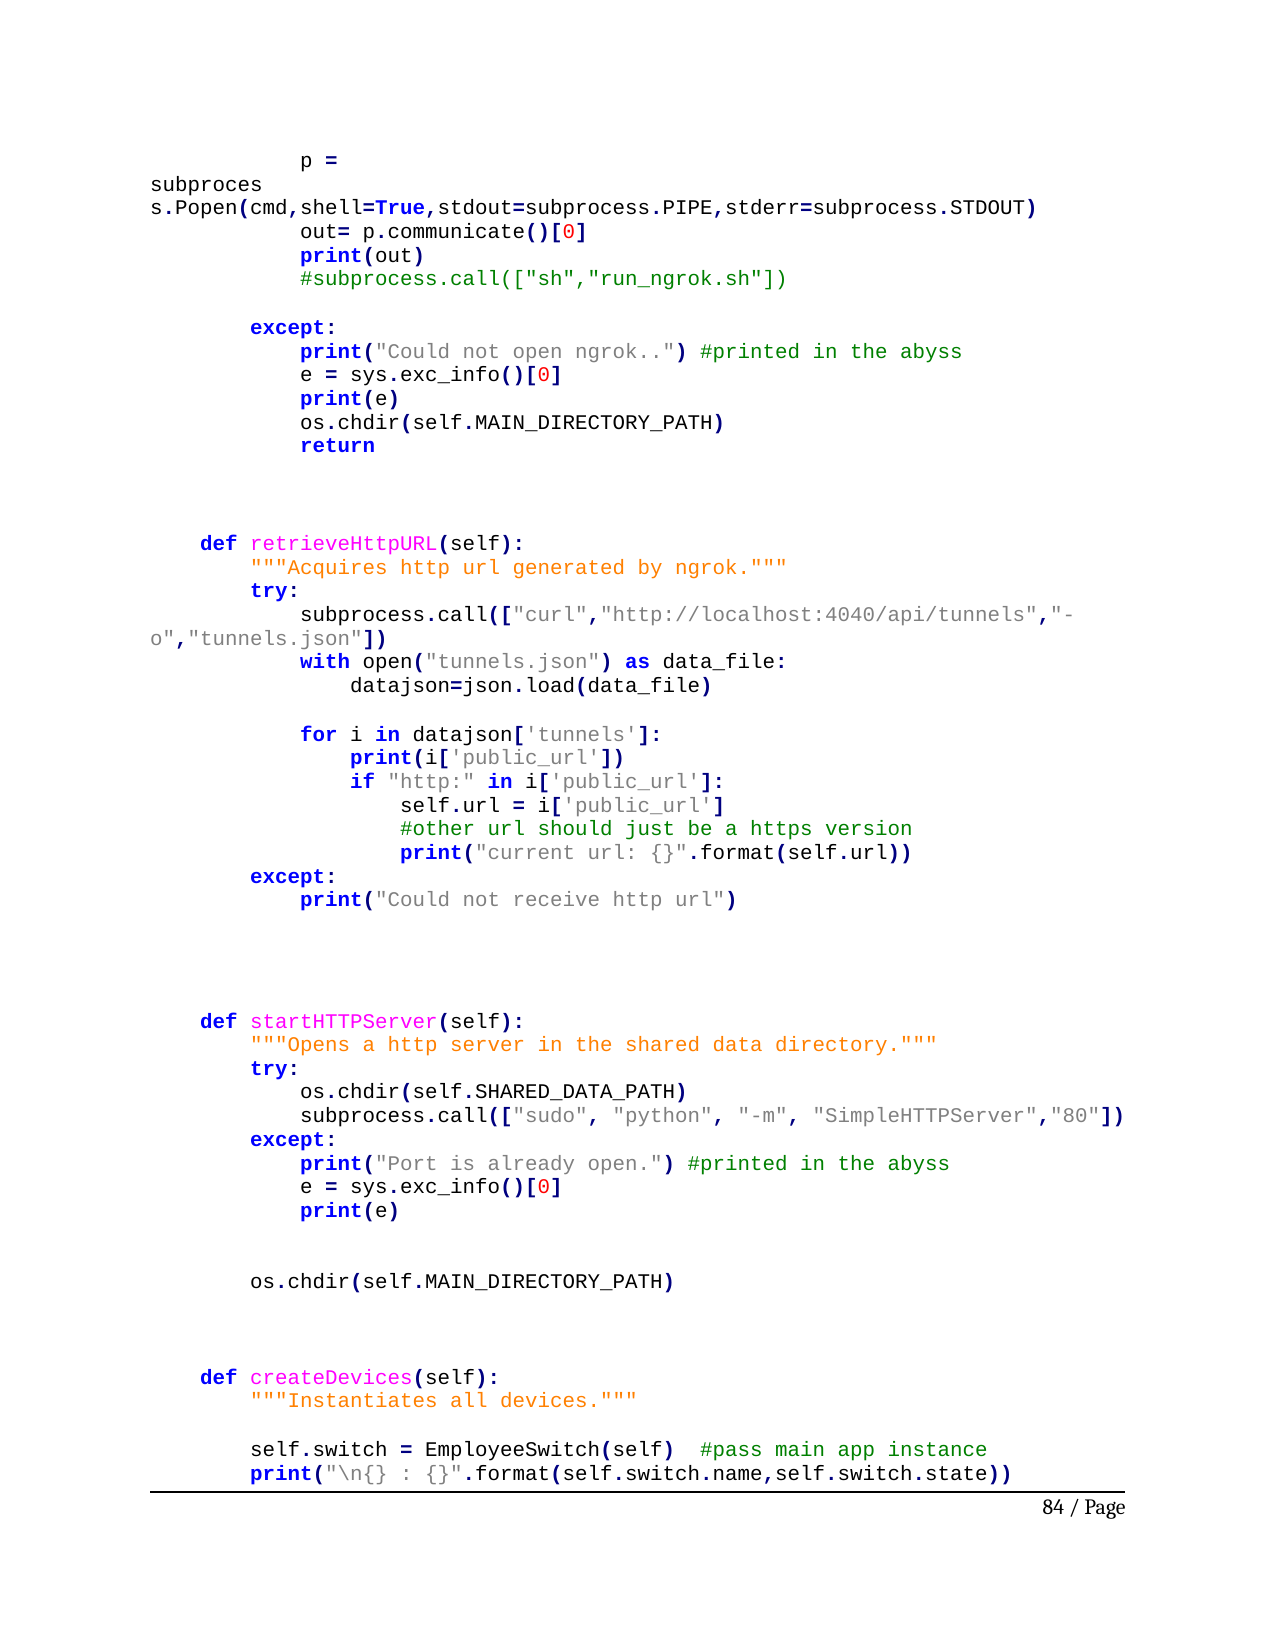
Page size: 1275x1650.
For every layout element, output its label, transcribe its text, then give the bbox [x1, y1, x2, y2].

text print("Port is already open.") #printed in the abyss [150, 1152, 1125, 1176]
text out= p.communicate()[0] [150, 221, 1125, 244]
text p = subprocess.Popen(cmd,shell=True,stdout=subprocess.PIPE,stderr=subprocess.STDOUT) [150, 150, 1125, 221]
text os.chdir(self.SHARED_DATA_PATH) [150, 1082, 1125, 1105]
text print("Could not receive http url") [150, 889, 1125, 913]
text with open("tunnels.json") as data_file: [150, 651, 1125, 675]
text if "http:" in i['public_url']: [150, 771, 1125, 795]
text self.url = i['public_url'] [150, 795, 1125, 818]
text return [150, 435, 1125, 459]
text self.switch = EmployeeSwitch(self) #pass main app instance [150, 1439, 1125, 1463]
text try: [150, 1058, 1125, 1082]
text print("current url: {}".format(self.url)) [150, 842, 1125, 866]
text """Acquires http url generated by ngrok.""" [150, 557, 1125, 580]
text os.chdir(self.MAIN_DIRECTORY_PATH) [150, 412, 1125, 435]
text except: [150, 317, 1125, 341]
text try: [150, 580, 1125, 604]
text def retrieveHttpURL(self): [150, 533, 1125, 557]
text print(i['public_url']) [150, 747, 1125, 771]
text os.chdir(self.MAIN_DIRECTORY_PATH) [150, 1271, 1125, 1294]
text print("Could not open ngrok..") #printed in the abyss [150, 341, 1125, 364]
text except: [150, 866, 1125, 889]
text def startHTTPServer(self): [150, 1011, 1125, 1034]
text datajson=json.load(data_file) [150, 675, 1125, 698]
text #subprocess.call(["sh","run_ngrok.sh"]) [150, 268, 1125, 292]
text print(e) [150, 1200, 1125, 1223]
text def createDevices(self): [150, 1367, 1125, 1391]
text except: [150, 1129, 1125, 1152]
text subprocess.call(["curl","http://localhost:4040/api/tunnels","-o","tunnels.json"]) [150, 604, 1125, 651]
text """Instantiates all devices.""" [150, 1391, 1125, 1414]
text e = sys.exc_info()[0] [150, 1176, 1125, 1200]
text print(out) [150, 244, 1125, 268]
text """Opens a http server in the shared data directory.""" [150, 1034, 1125, 1058]
text print(e) [150, 388, 1125, 412]
text for i in datajson['tunnels']: [150, 724, 1125, 747]
text subprocess.call(["sudo", "python", "-m", "SimpleHTTPServer","80"]) [150, 1105, 1125, 1129]
text e = sys.exc_info()[0] [150, 364, 1125, 388]
text print("\n{} : {}".format(self.switch.name,self.switch.state)) [150, 1463, 1125, 1487]
text #other url should just be a https version [150, 818, 1125, 842]
